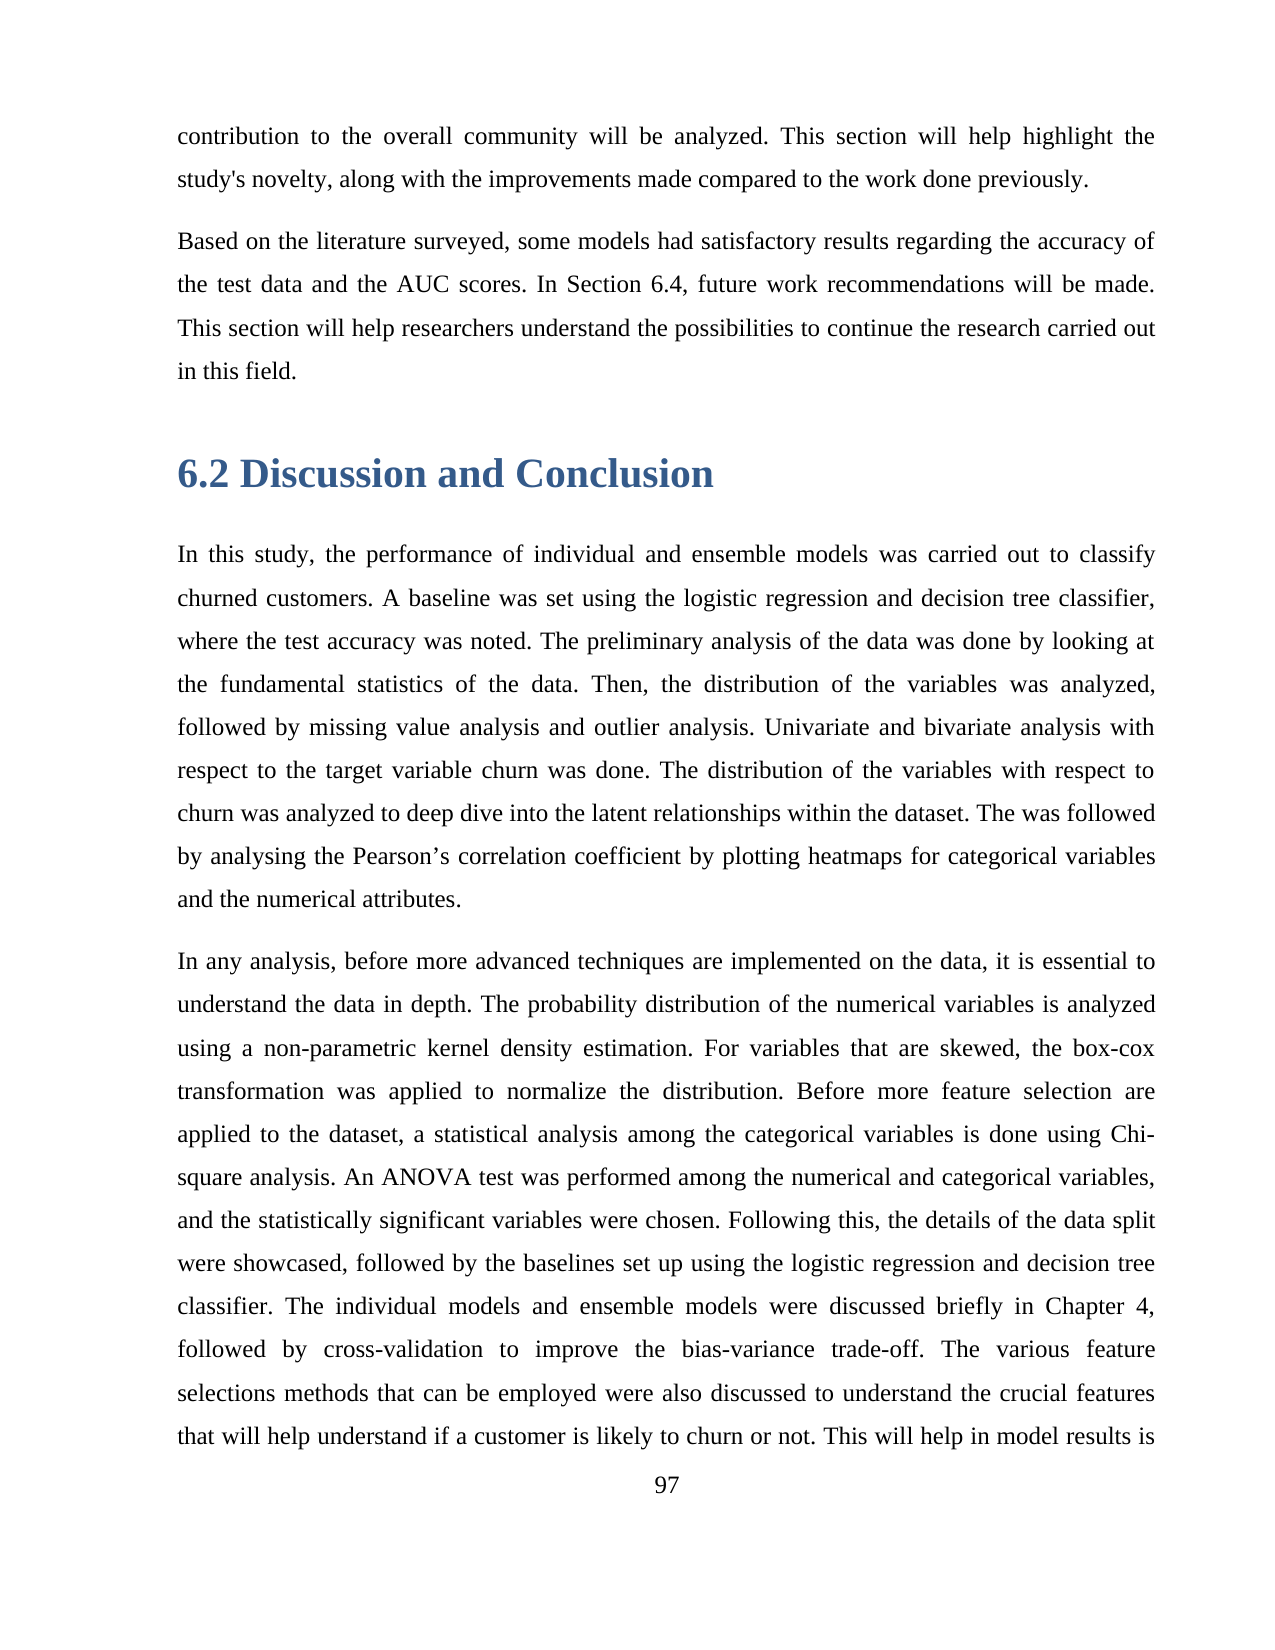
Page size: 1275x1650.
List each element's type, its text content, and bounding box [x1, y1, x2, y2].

text Based on the literature surveyed, some models had satisfactory results regarding the accuracy of the test data and the AUC scores. In Section 6.4, future work recommendations will be made. This section will help researchers understand the possibilities to continue the research carried out in this field. [177, 226, 1156, 384]
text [177, 946, 1156, 1449]
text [177, 121, 1156, 193]
text In this study, the performance of individual and ensemble models was carried out to classify churned customers. A baseline was set using the logistic regression and decision tree classifier, where the test accuracy was noted. The preliminary analysis of the data was done by looking at the fundamental statistics of the data. Then, the distribution of the variables was analyzed, followed by missing value analysis and outlier analysis. Univariate and bivariate analysis with respect to the target variable churn was done. The distribution of the variables with respect to churn was analyzed to deep dive into the latent relationships within the dataset. The was followed by analysing the Pearson’s correlation coefficient by plotting heatmaps for categorical variables and the numerical attributes. [177, 539, 1156, 913]
subtitle 6.2 Discussion and Conclusion [177, 449, 1156, 497]
